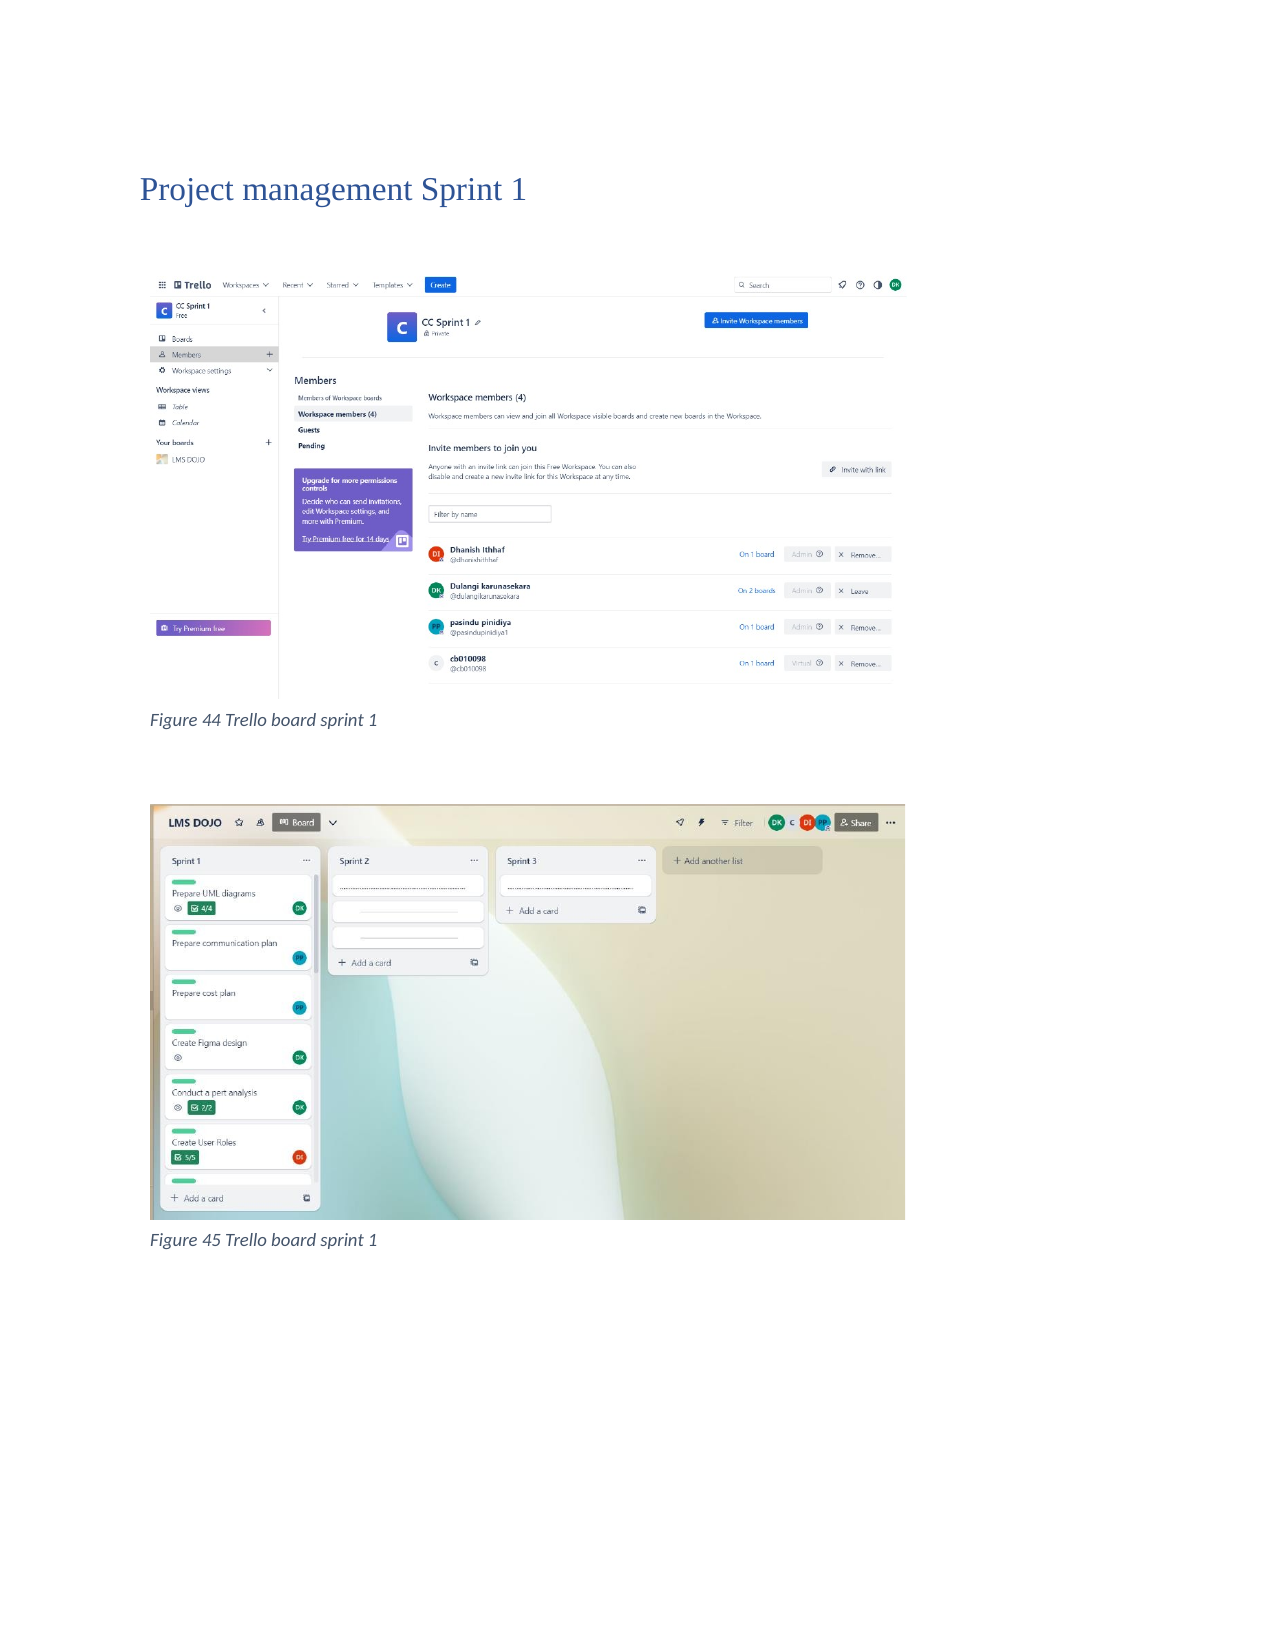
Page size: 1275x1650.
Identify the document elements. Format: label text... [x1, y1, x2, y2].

subtitle Project management Sprint 1 [139, 169, 1158, 207]
picture [150, 804, 906, 1220]
picture [150, 276, 907, 699]
